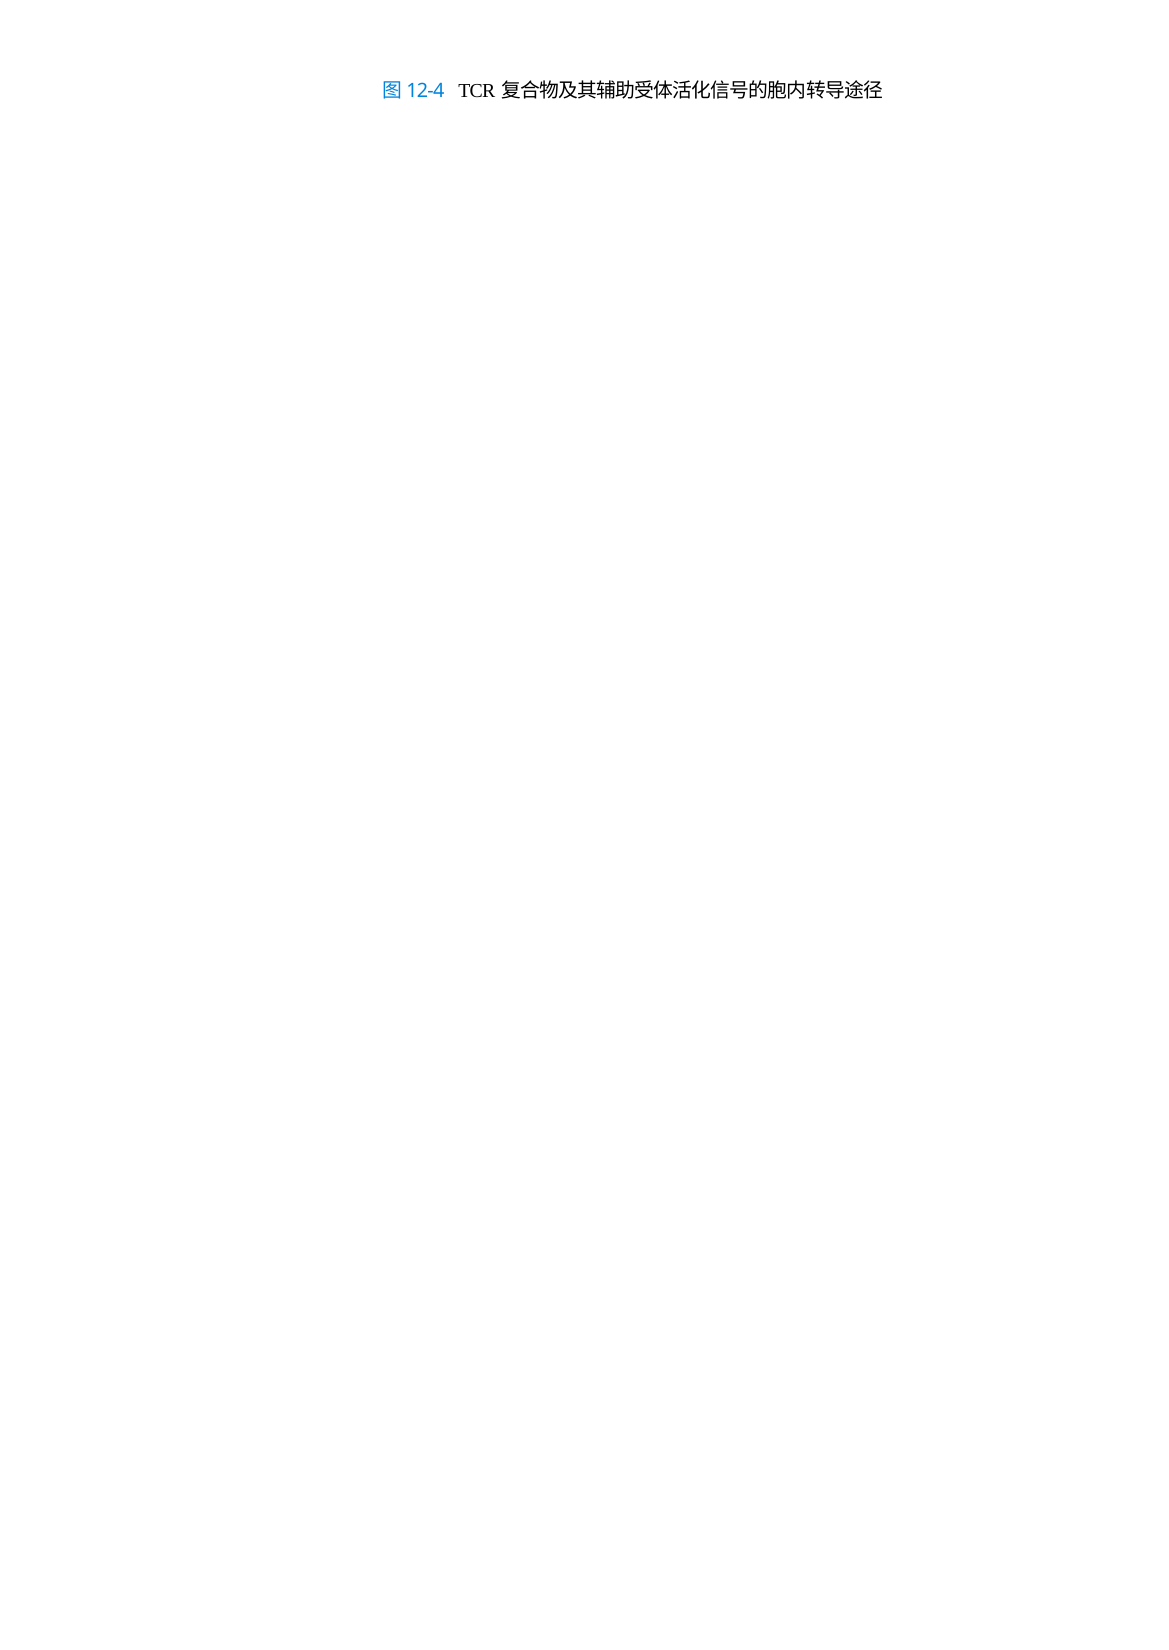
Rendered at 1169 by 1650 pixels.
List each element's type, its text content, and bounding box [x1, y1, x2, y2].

text 图12-4 TCR 复合物及其辅助受体活化信号的胞内转导途径 [382, 77, 1085, 103]
